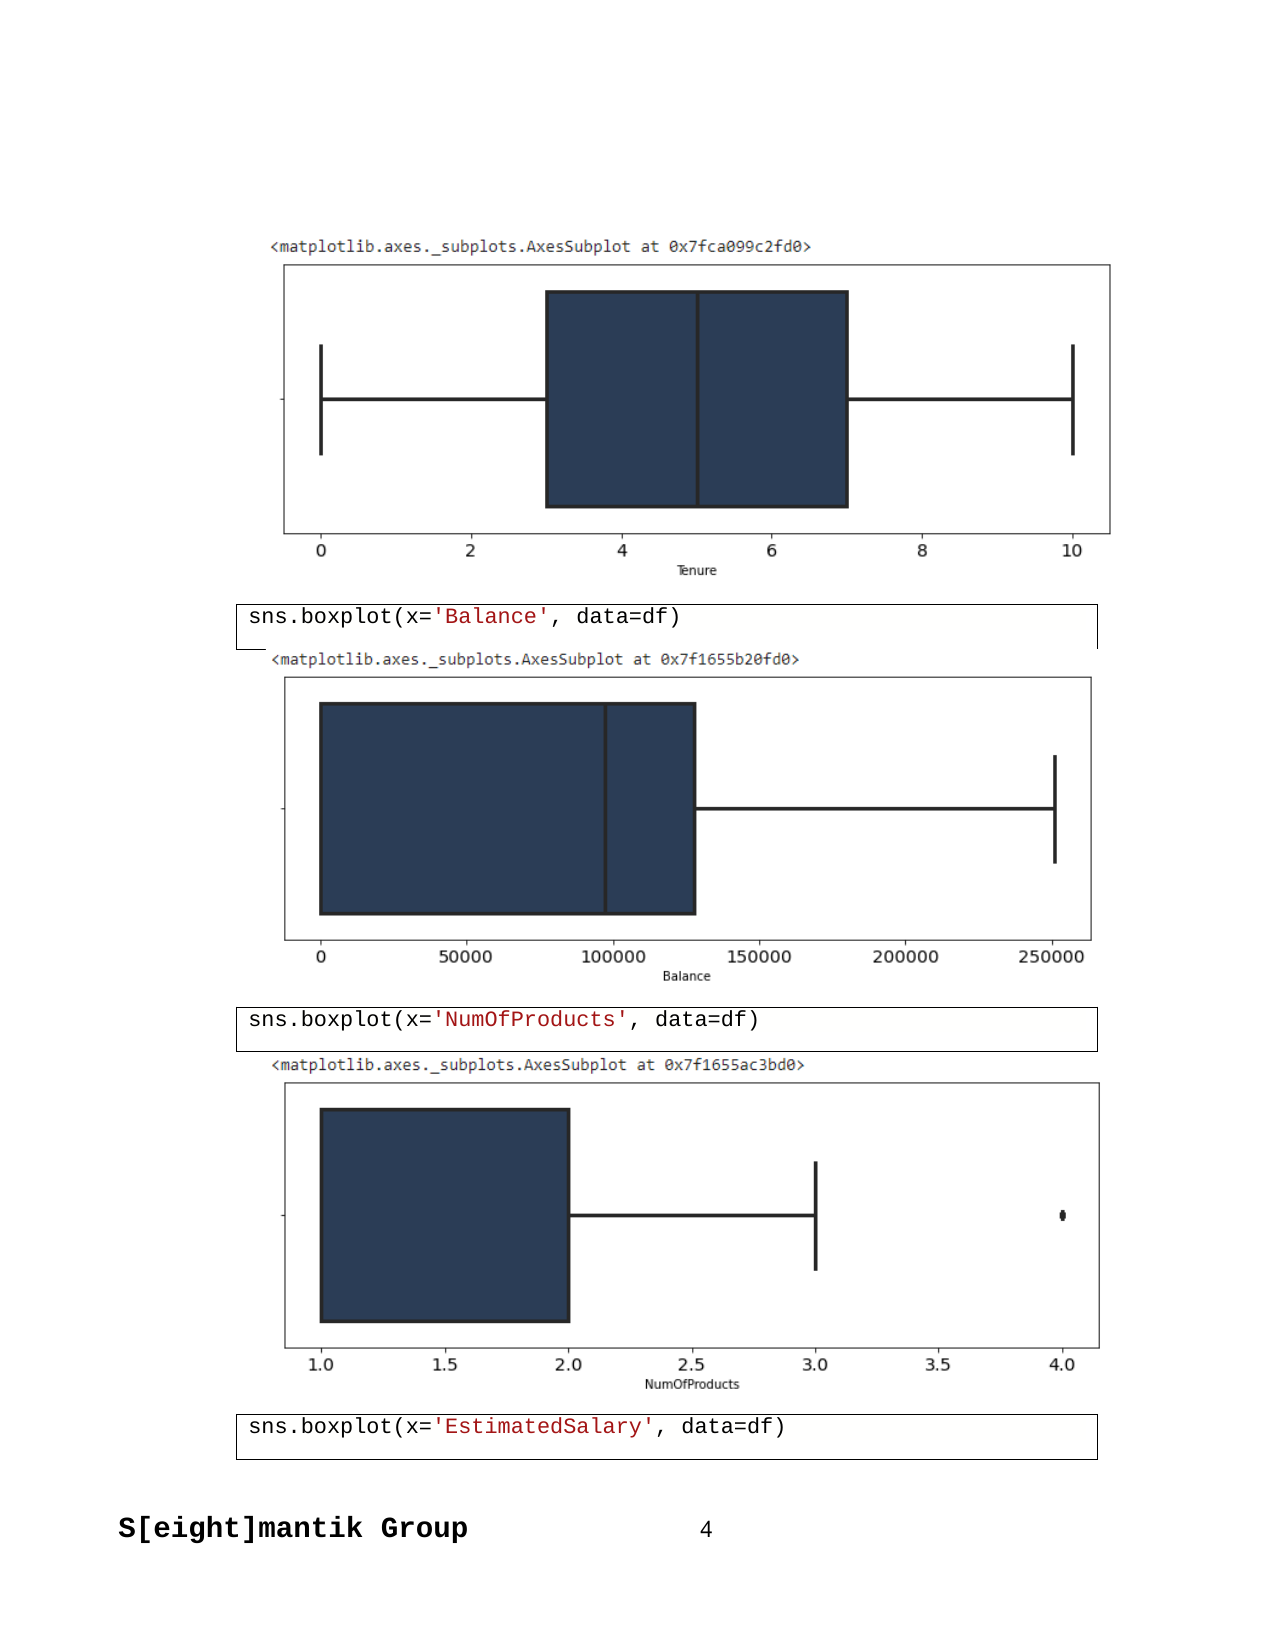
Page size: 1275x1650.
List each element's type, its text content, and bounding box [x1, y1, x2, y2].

picture [265, 1052, 1128, 1395]
picture [265, 649, 1128, 988]
table_header sns.boxplot(x='Balance', data=df) [237, 605, 1097, 648]
table_header sns.boxplot(x='NumOfProducts', data=df) [237, 1008, 1097, 1051]
table_header sns.boxplot(x='EstimatedSalary', data=df) [237, 1415, 1097, 1458]
picture [265, 236, 1128, 585]
